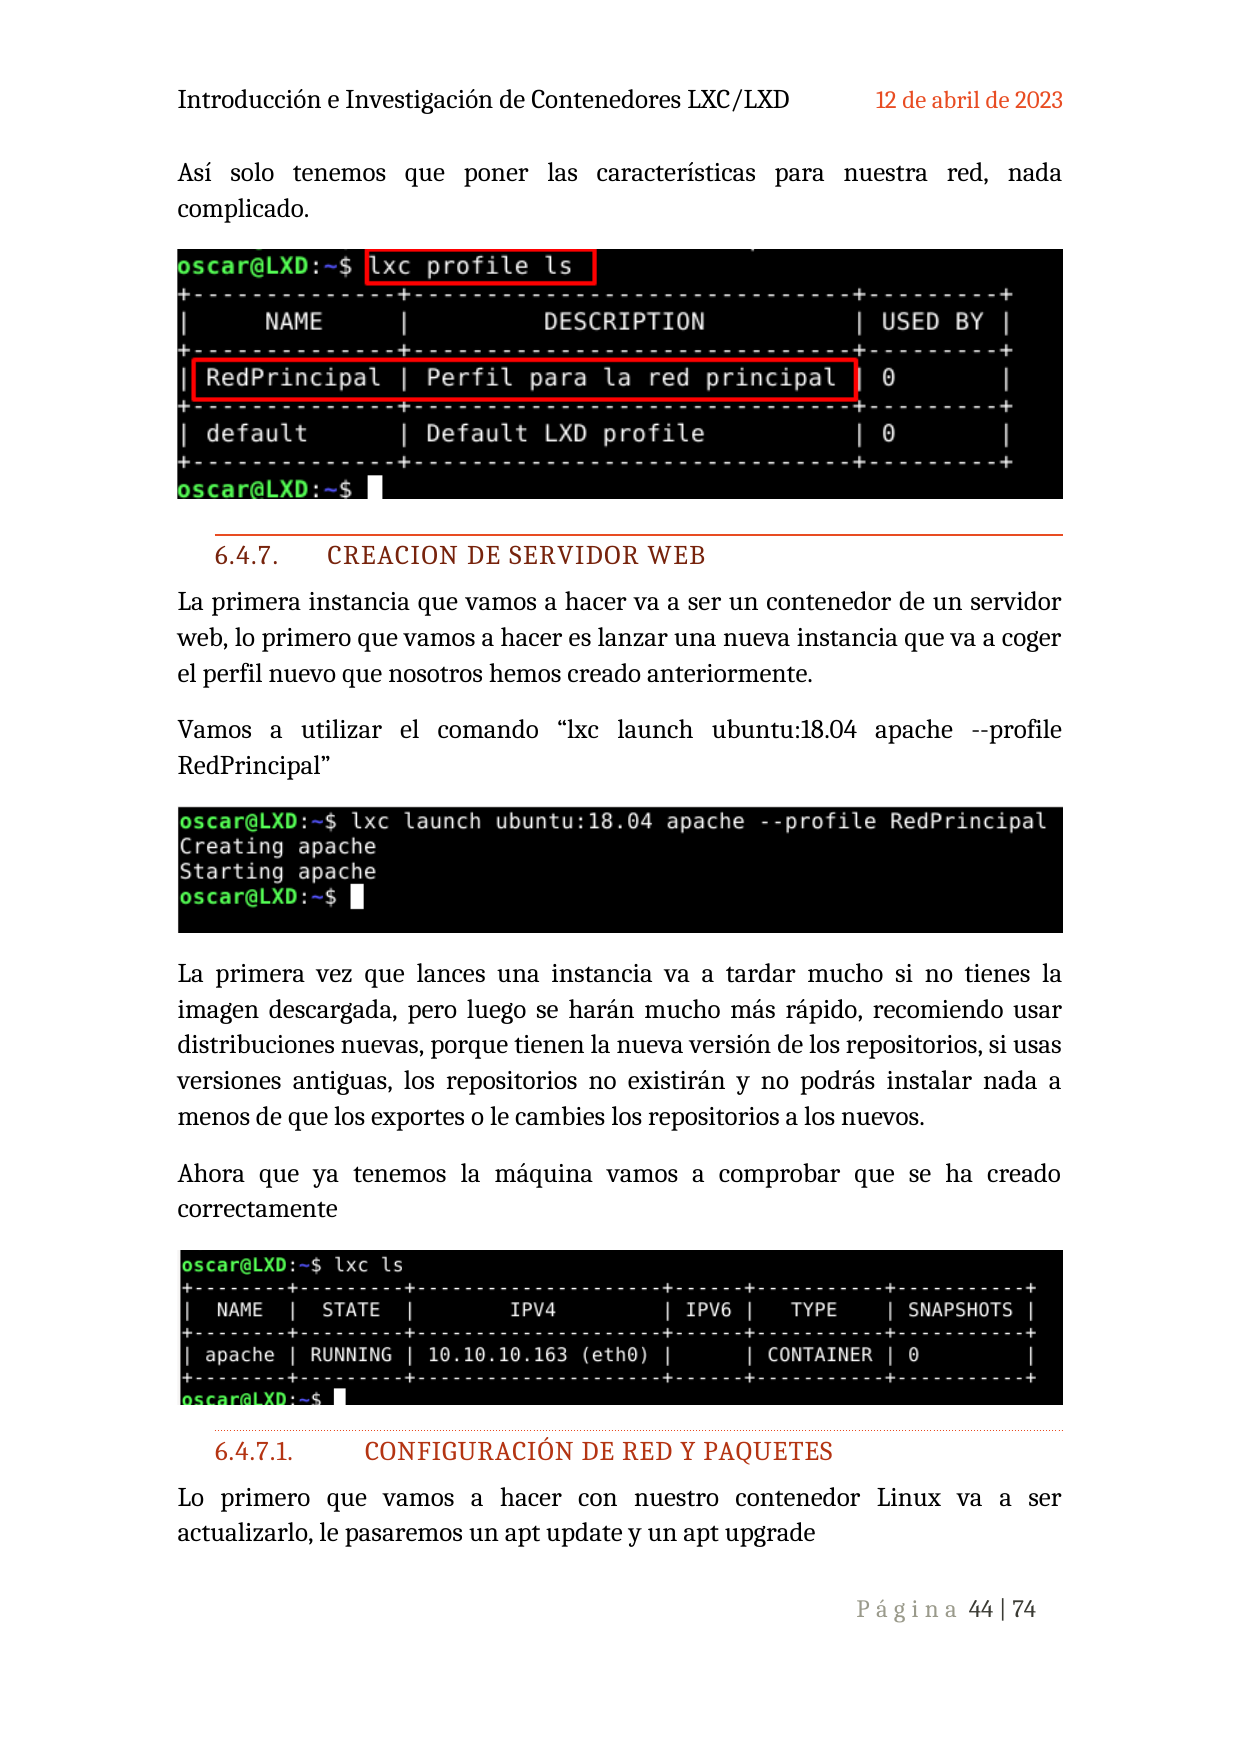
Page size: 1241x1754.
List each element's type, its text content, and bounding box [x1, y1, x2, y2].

text Lo primero que vamos a hacer con nuestro contenedor Linux va a ser actualizarlo, le pasaremos un apt update y un apt upgrade [177, 1482, 1063, 1548]
text Ahora que ya tenemos la máquina vamos a comprobar que se ha creado correctamente [177, 1158, 1063, 1224]
picture [177, 1250, 1063, 1405]
picture [177, 806, 1063, 933]
subtitle Configuración de red y paquetes [215, 1430, 1063, 1467]
text La primera instancia que vamos a hacer va a ser un contenedor de un servidor web, lo primero que vamos a hacer es lanzar una nueva instancia que va a coger el perfil nuevo que nosotros hemos creado anteriormente. [177, 586, 1063, 689]
picture [177, 249, 1063, 499]
text Vamos a utilizar el comando “lxc launch ubuntu:18.04 apache --profile RedPrincipal” [177, 714, 1063, 781]
text La primera vez que lances una instancia va a tardar mucho si no tienes la imagen descargada, pero luego se harán mucho más rápido, recomiendo usar distribuciones nuevas, porque tienen la nueva versión de los repositorios, si usas versiones antiguas, los repositorios no existirán y no podrás instalar nada a menos de que los exportes o le cambies los repositorios a los nuevos. [177, 958, 1063, 1132]
subtitle Creacion de servidor WEB [215, 536, 1063, 571]
text Así solo tenemos que poner las características para nuestra red, nada complicado. [177, 157, 1063, 224]
